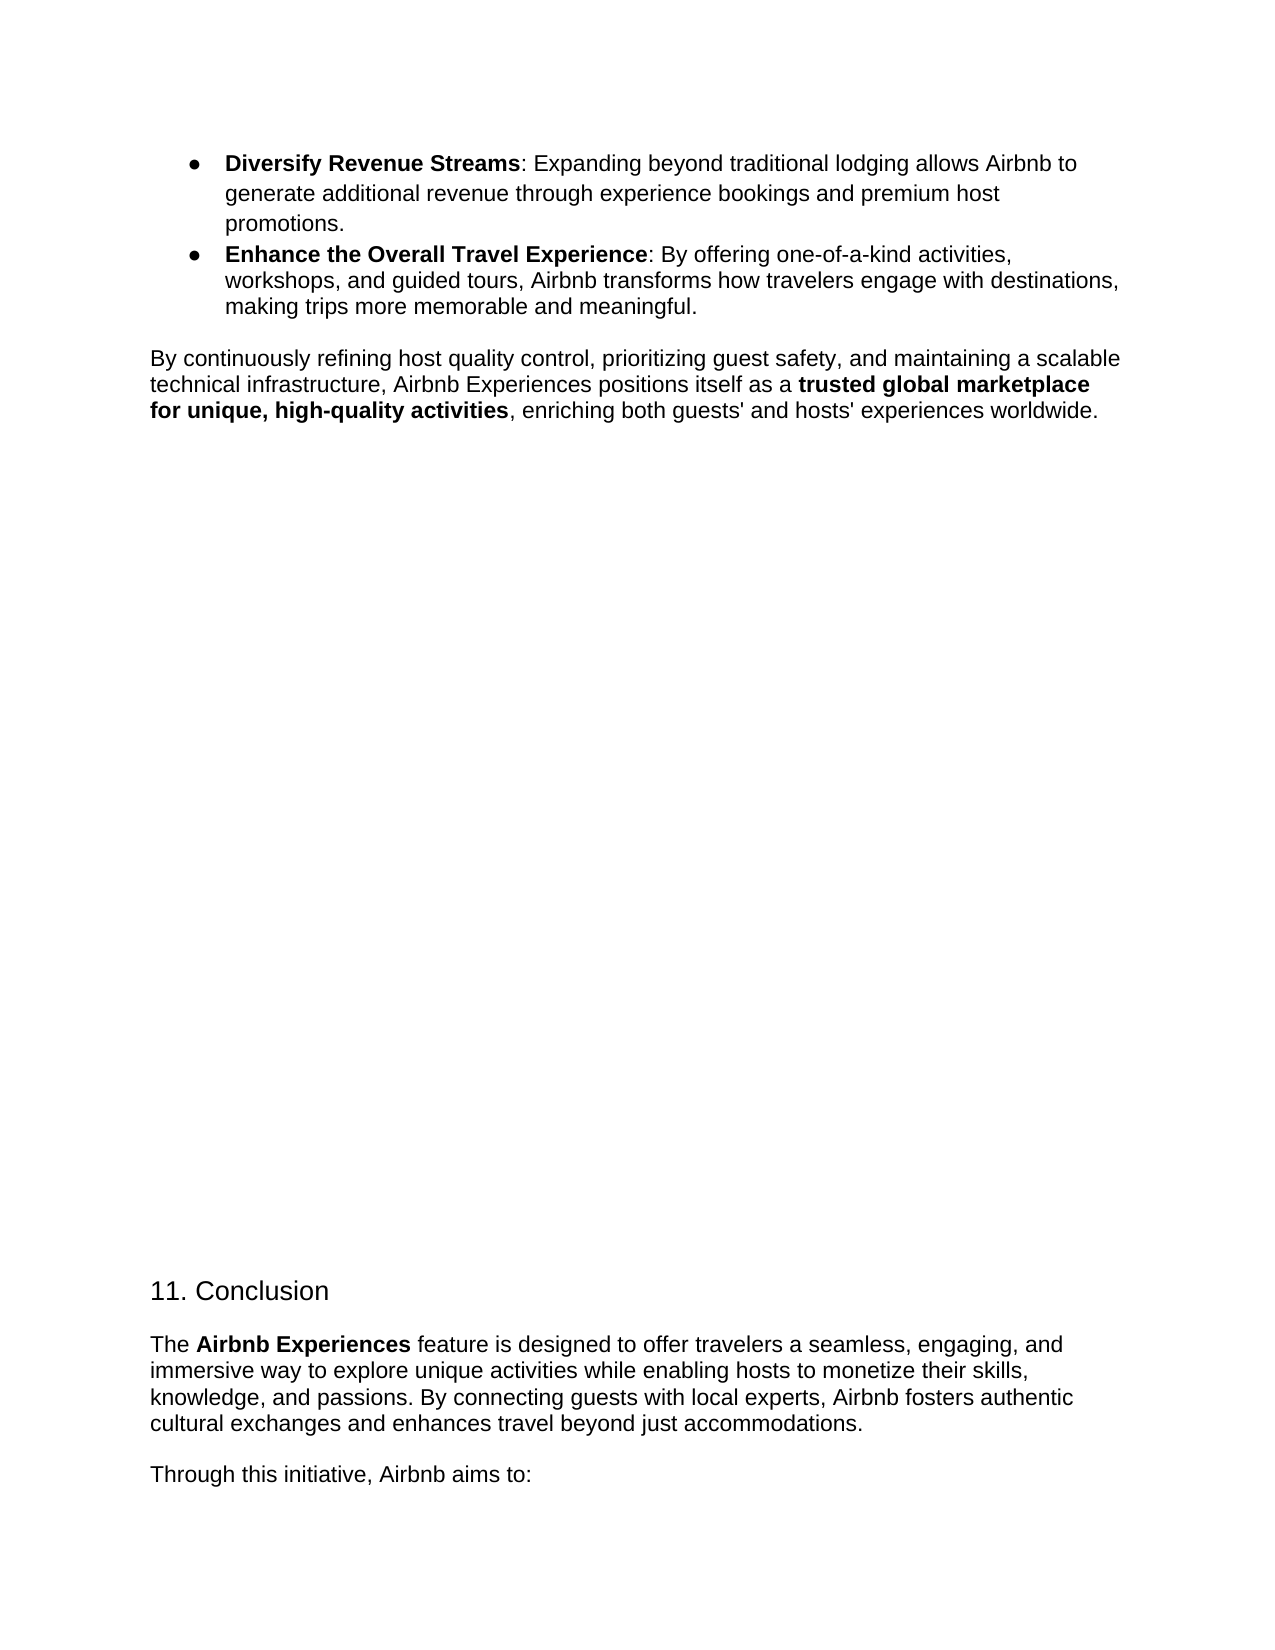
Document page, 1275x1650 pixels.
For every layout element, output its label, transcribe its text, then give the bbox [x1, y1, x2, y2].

text The Airbnb Experiences feature is designed to offer travelers a seamless, engaging, and immersive way to explore unique activities while enabling hosts to monetize their skills, knowledge, and passions. By connecting guests with local experts, Airbnb fosters authentic cultural exchanges and enhances travel beyond just accommodations. [150, 1331, 1125, 1436]
list Enhance the Overall Travel Experience: By offering one-of-a-kind activities, workshops, and guided tours, Airbnb transforms how travelers engage with destinations, making trips more memorable and meaningful. [187, 241, 1125, 320]
list Diversify Revenue Streams: Expanding beyond traditional lodging allows Airbnb to generate additional revenue through experience bookings and premium host promotions. [187, 150, 1125, 237]
subtitle 11. Conclusion [150, 1274, 1125, 1306]
text By continuously refining host quality control, prioritizing guest safety, and maintaining a scalable technical infrastructure, Airbnb Experiences positions itself as a trusted global marketplace for unique, high-quality activities, enriching both guests' and hosts' experiences worldwide. [150, 345, 1125, 424]
text Through this initiative, Airbnb aims to: [150, 1461, 1125, 1488]
